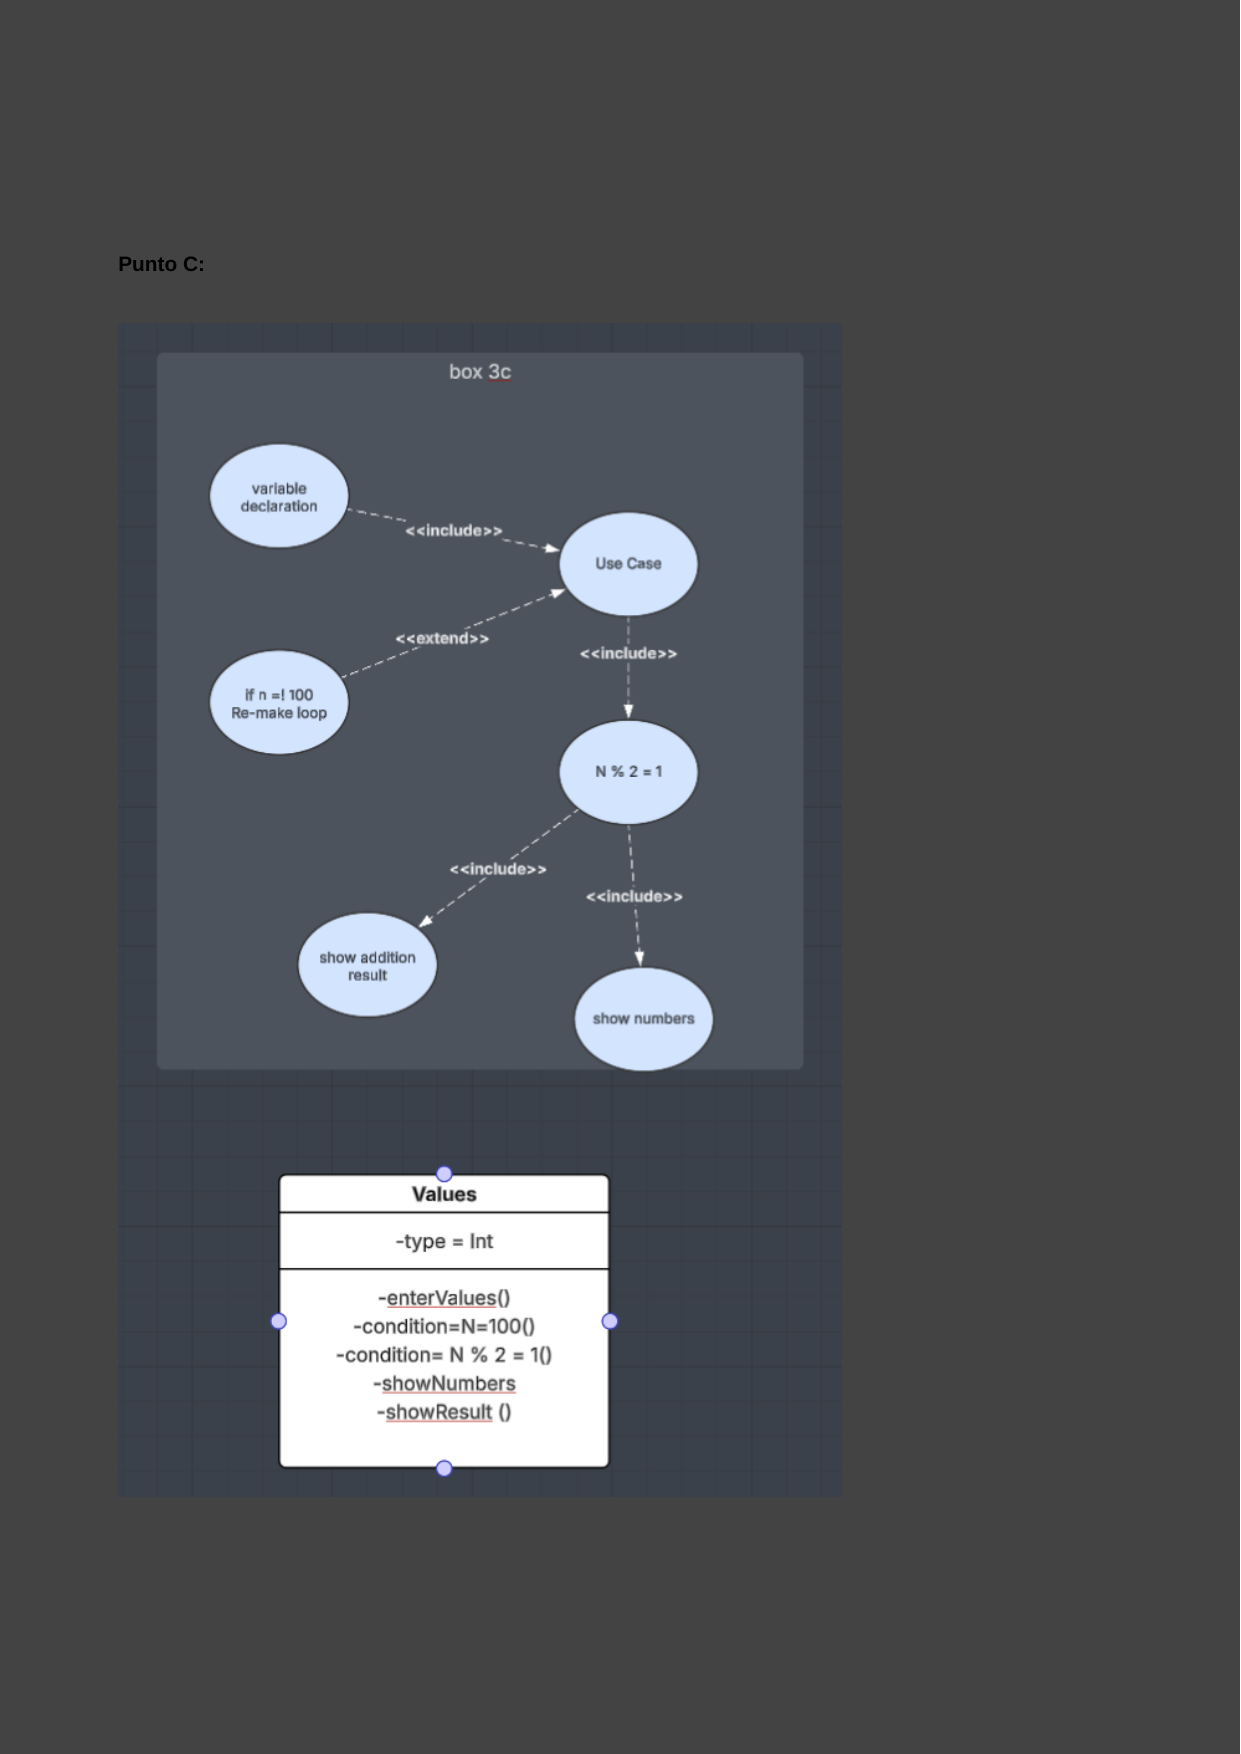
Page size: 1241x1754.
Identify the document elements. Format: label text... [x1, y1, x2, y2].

text Punto C: [118, 252, 1196, 276]
picture [118, 323, 842, 1497]
